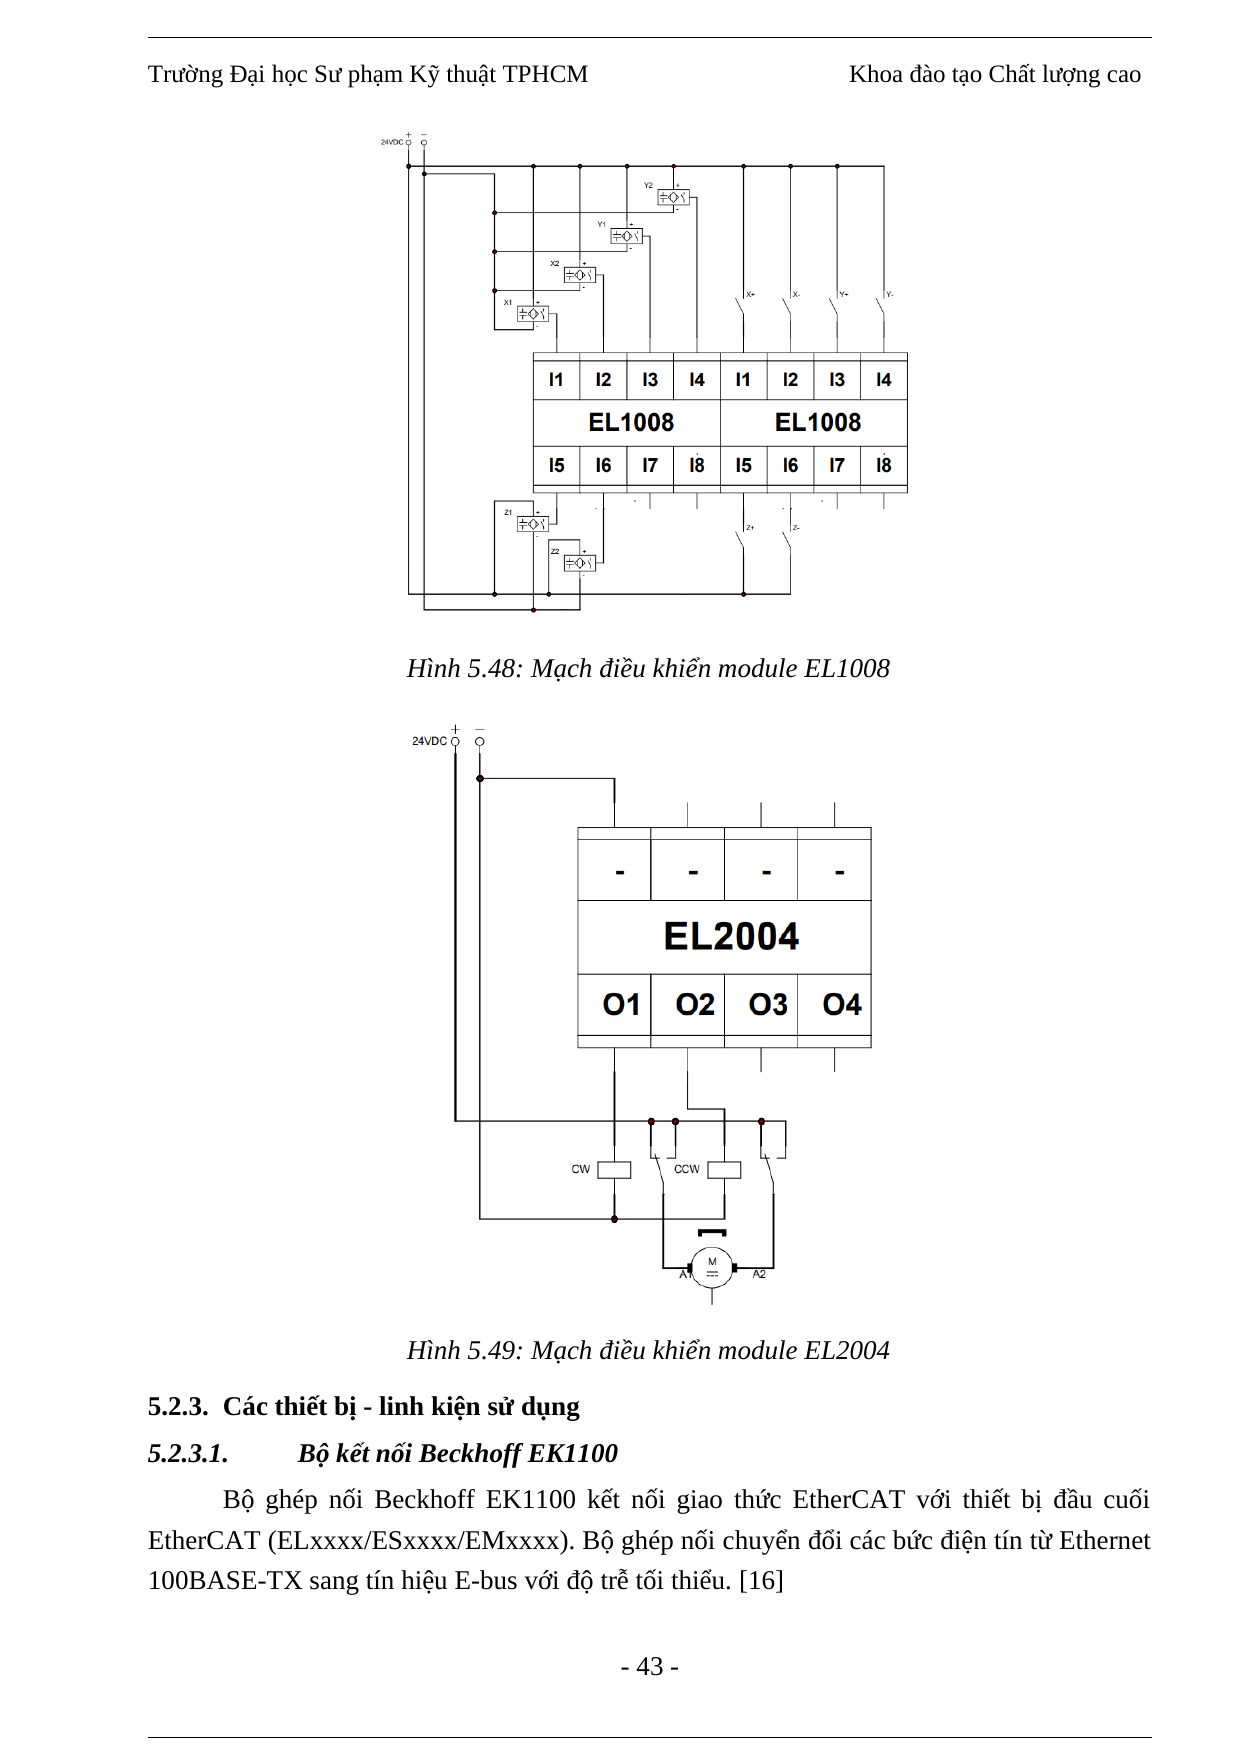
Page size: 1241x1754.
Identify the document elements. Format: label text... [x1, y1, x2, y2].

picture [365, 118, 934, 637]
text Bộ ghép nối Beckhoff EK1100 kết nối giao thức EtherCAT với thiết bị đầu cuối EtherCAT (ELxxxx/ESxxxx/EMxxxx). Bộ ghép nối chuyển đổi các bức điện tín từ Ethernet 100BASE-TX sang tín hiệu E-bus với độ trễ tối thiểu. [148, 1483, 1152, 1596]
picture [381, 708, 918, 1319]
subtitle Các thiết bị - linh kiện sử dụng [148, 1390, 1152, 1421]
subtitle Bộ kết nối Beckhoff EK1100 [148, 1437, 1152, 1468]
